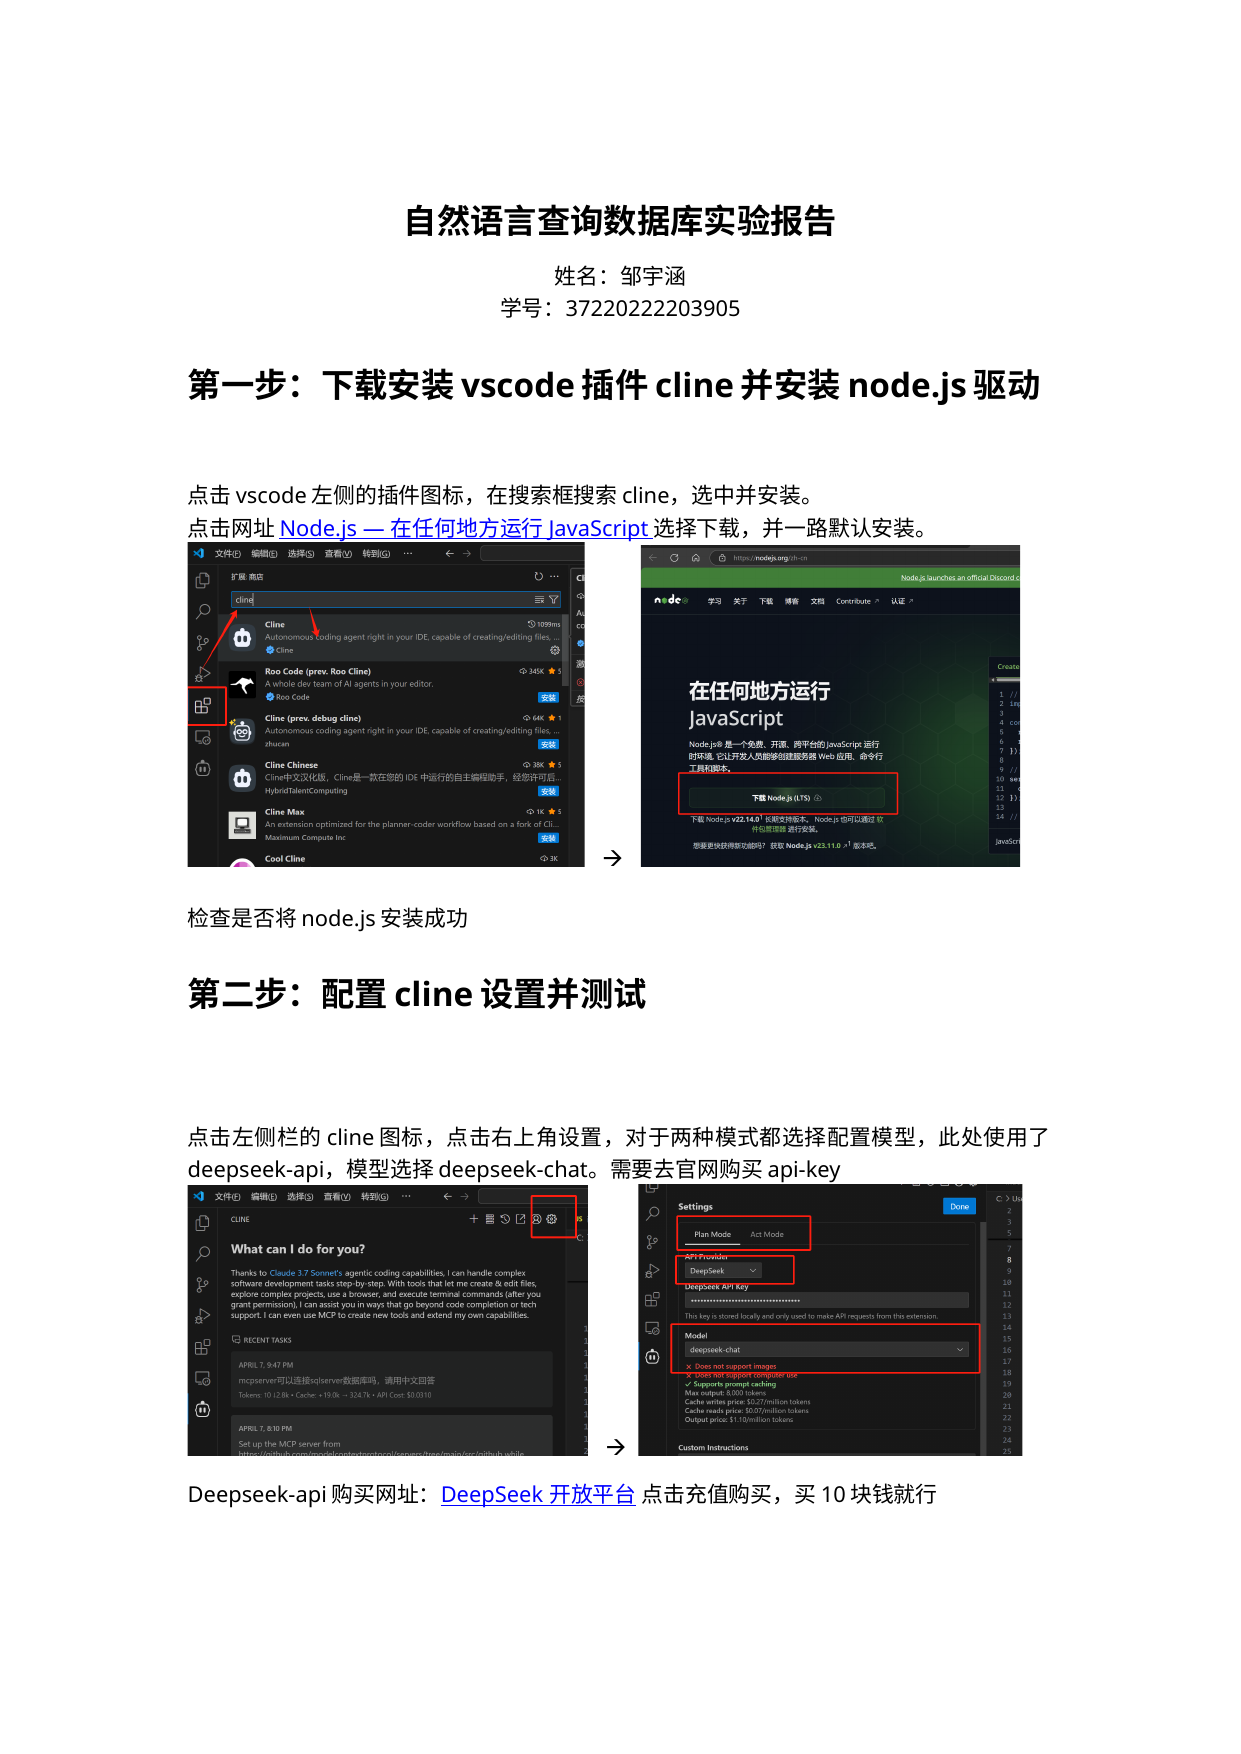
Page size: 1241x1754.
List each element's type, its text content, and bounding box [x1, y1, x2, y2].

text 点击左侧栏的cline图标，点击右上角设置，对于两种模式都选择配置模型，此处使用了deepseek-api，模型选择deepseek-chat。需要去官网购买api-key [187, 1120, 1053, 1185]
text 姓名：邹宇涵 [187, 258, 1053, 291]
text 学号：37220222203905 [187, 291, 1053, 323]
subtitle 第一步：下载安装vscode插件cline并安装node.js驱动 [187, 350, 1053, 415]
subtitle 第二步：配置cline设置并测试 [187, 960, 1053, 1025]
picture [640, 545, 1021, 867]
picture [638, 1184, 1023, 1456]
text Deepseek-api购买网址：DeepSeek 开放平台 点击充值购买，买10块钱就行 [187, 1477, 1053, 1510]
title 自然语言查询数据库实验报告 [187, 187, 1053, 252]
text 点击网址Node.js — 在任何地方运行 JavaScript选择下载，并一路默认安装。 [187, 510, 1053, 543]
picture [187, 542, 585, 867]
text 点击vscode左侧的插件图标，在搜索框搜索cline，选中并安装。 [187, 478, 1053, 510]
text 检查是否将node.js安装成功 [187, 900, 1053, 933]
picture [187, 1185, 588, 1456]
